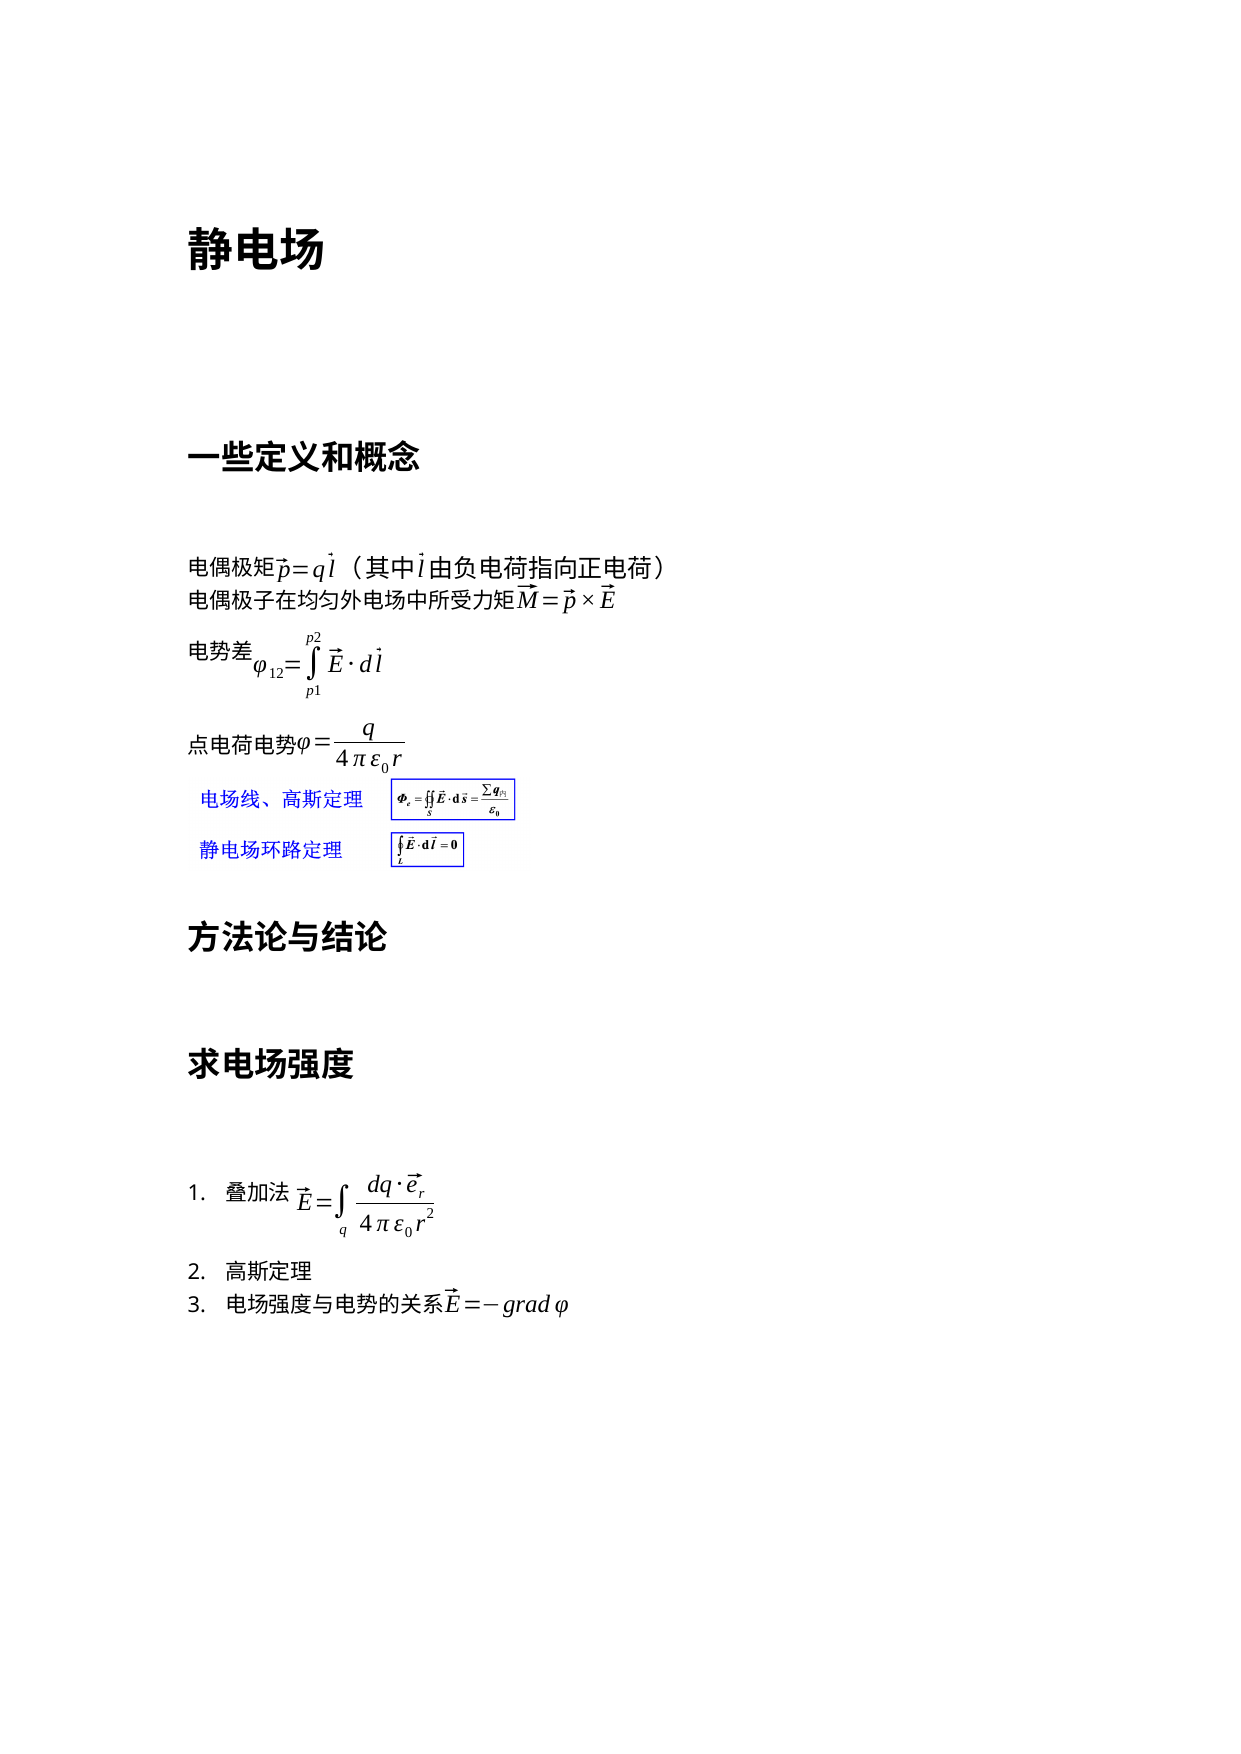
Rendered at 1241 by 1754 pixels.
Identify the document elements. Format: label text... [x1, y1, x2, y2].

subtitle 求电场强度 [187, 1029, 1053, 1094]
subtitle 一些定义和概念 [187, 423, 1053, 488]
text 电偶极子在均匀外电场中所受力矩 [187, 582, 1053, 615]
list 高斯定理 [187, 1254, 1053, 1286]
list 电场强度与电势的关系 [187, 1286, 1053, 1319]
picture [187, 777, 532, 871]
text 点电荷电势 [187, 712, 1053, 777]
subtitle 方法论与结论 [187, 902, 1053, 967]
subtitle 静电场 [187, 197, 1053, 295]
text 电偶极矩 [187, 550, 1053, 582]
text 电势差 [187, 615, 1053, 712]
list 叠加法 [187, 1156, 1053, 1254]
